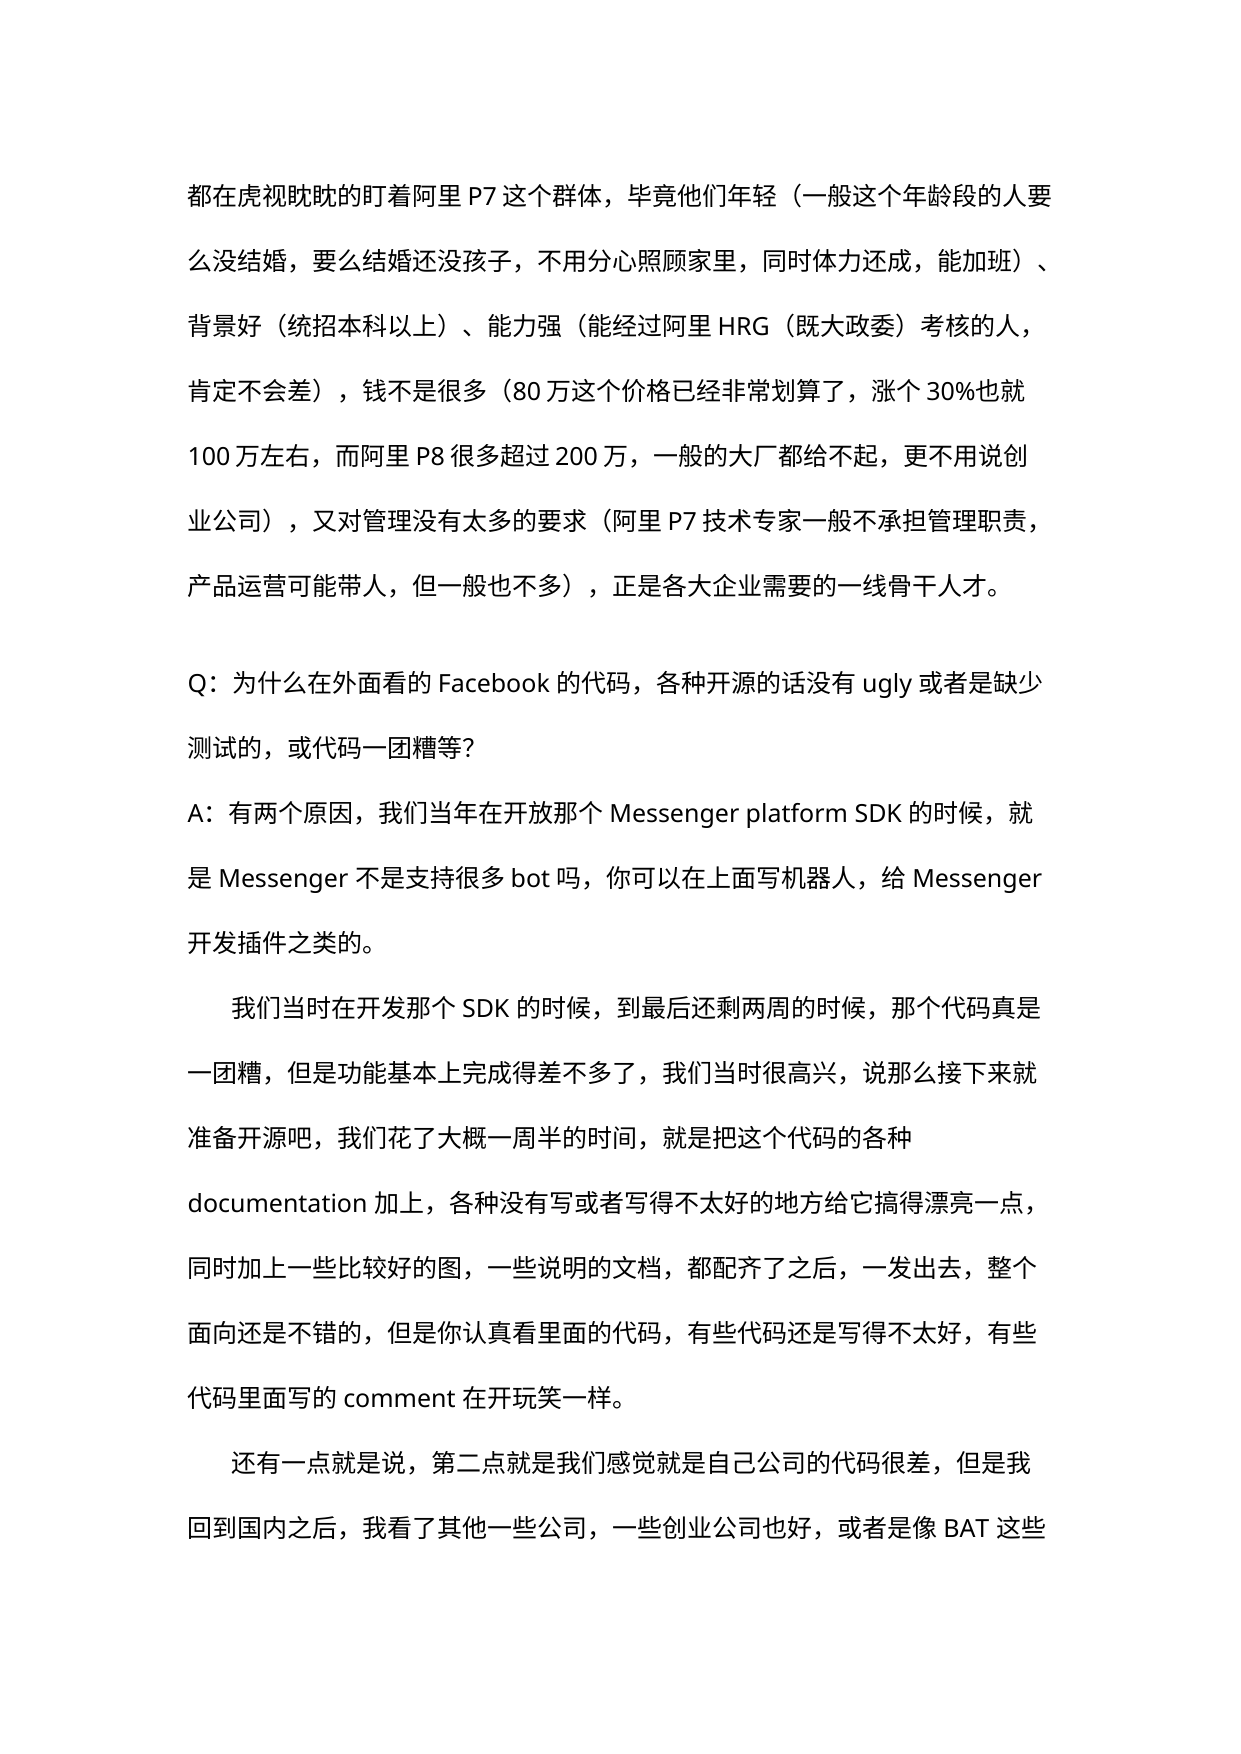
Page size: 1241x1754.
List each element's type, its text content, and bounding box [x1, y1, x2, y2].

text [187, 1429, 1053, 1559]
text A：有两个原因，我们当年在开放那个 Messenger platform SDK 的时候，就是 Messenger 不是支持很多 bot 吗，你可以在上面写机器人，给 Messenger 开发插件之类的。 [187, 779, 1053, 974]
text 我们当时在开发那个 SDK 的时候，到最后还剩两周的时候，那个代码真是一团糟，但是功能基本上完成得差不多了，我们当时很高兴，说那么接下来就准备开源吧，我们花了大概一周半的时间，就是把这个代码的各种 documentation 加上，各种没有写或者写得不太好的地方给它搞得漂亮一点，同时加上一些比较好的图，一些说明的文档，都配齐了之后，一发出去，整个面向还是不错的，但是你认真看里面的代码，有些代码还是写得不太好，有些代码里面写的 comment 在开玩笑一样。 [187, 974, 1053, 1429]
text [187, 162, 1053, 617]
text Q：为什么在外面看的 Facebook 的代码，各种开源的话没有 ugly 或者是缺少测试的，或代码一团糟等？ [187, 649, 1053, 779]
